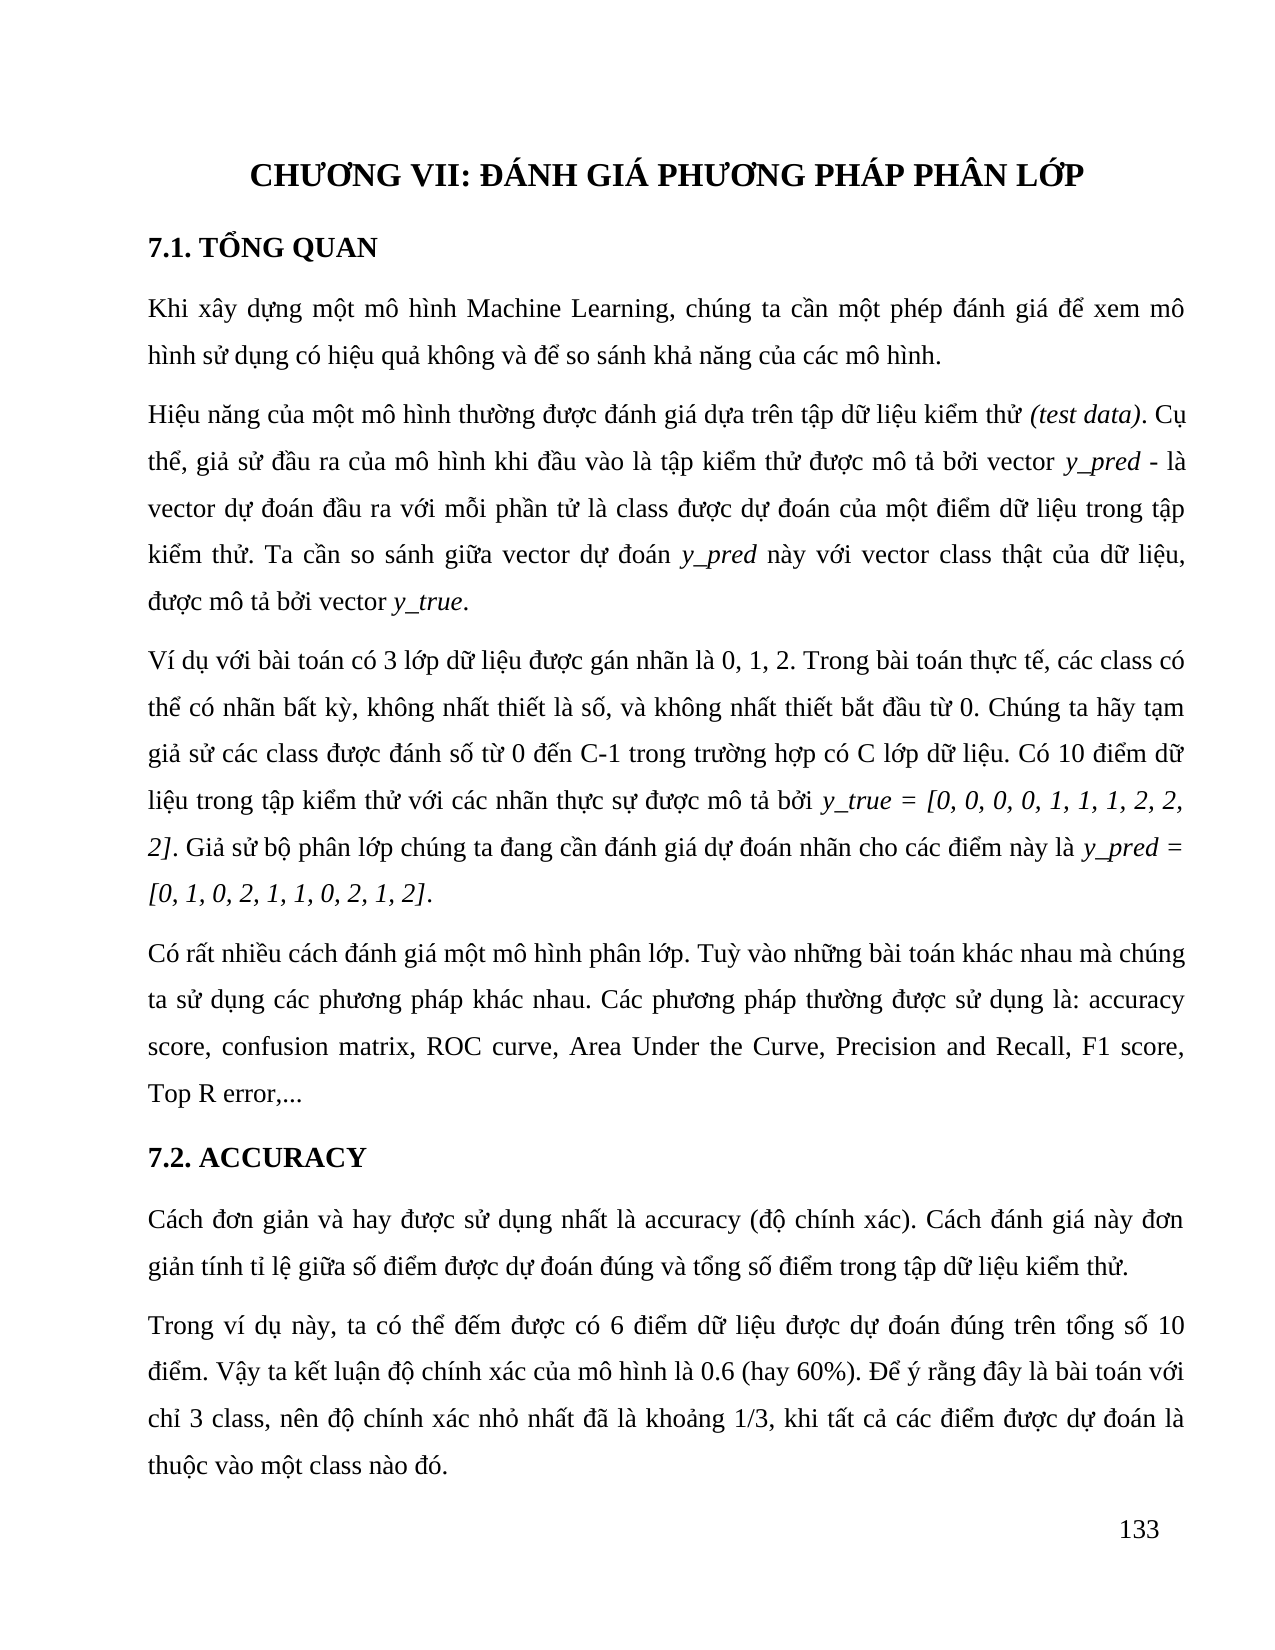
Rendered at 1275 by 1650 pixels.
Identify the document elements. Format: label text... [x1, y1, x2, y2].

subtitle 7.2. Accuracy [148, 1140, 1186, 1174]
text Khi xây dựng một mô hình Machine Learning, chúng ta cần một phép đánh giá để xem mô hình sử dụng có hiệu quả không và để so sánh khả năng của các mô hình. [148, 293, 1186, 370]
text Hiệu năng của một mô hình thường được đánh giá dựa trên tập dữ liệu kiểm thử (test data). Cụ thể, giả sử đầu ra của mô hình khi đầu vào là tập kiểm thử được mô tả bởi vector y_pred - là vector dự đoán đầu ra với mỗi phần tử là class được dự đoán của một điểm dữ liệu trong tập kiểm thử. Ta cần so sánh giữa vector dự đoán y_pred này với vector class thật của dữ liệu, được mô tả bởi vector y_true. [148, 398, 1186, 616]
subtitle 7.1. Tổng quan [148, 230, 1186, 263]
text Cách đơn giản và hay được sử dụng nhất là accuracy (độ chính xác). Cách đánh giá này đơn giản tính tỉ lệ giữa số điểm được dự đoán đúng và tổng số điểm trong tập dữ liệu kiểm thử. [148, 1203, 1186, 1281]
subtitle CHƯƠNG VII: ĐÁNH GIÁ PHƯƠNG PHÁP PHÂN LỚP [148, 156, 1186, 194]
text Có rất nhiều cách đánh giá một mô hình phân lớp. Tuỳ vào những bài toán khác nhau mà chúng ta sử dụng các phương pháp khác nhau. Các phương pháp thường được sử dụng là: accuracy score, confusion matrix, ROC curve, Area Under the Curve, Precision and Recall, F1 score, Top R error,... [148, 937, 1186, 1108]
text Trong ví dụ này, ta có thể đếm được có 6 điểm dữ liệu được dự đoán đúng trên tổng số 10 điểm. Vậy ta kết luận độ chính xác của mô hình là 0.6 (hay 60%). Để ý rằng đây là bài toán với chỉ 3 class, nên độ chính xác nhỏ nhất đã là khoảng 1/3, khi tất cả các điểm được dự đoán là thuộc vào một class nào đó. [148, 1309, 1186, 1480]
text Ví dụ với bài toán có 3 lớp dữ liệu được gán nhãn là 0, 1, 2. Trong bài toán thực tế, các class có thể có nhãn bất kỳ, không nhất thiết là số, và không nhất thiết bắt đầu từ 0. Chúng ta hãy tạm giả sử các class được đánh số từ 0 đến C-1 trong trường hợp có C lớp dữ liệu. Có 10 điểm dữ liệu trong tập kiểm thử với các nhãn thực sự được mô tả bởi y_true = [0, 0, 0, 0, 1, 1, 1, 2, 2, 2]. Giả sử bộ phân lớp chúng ta đang cần đánh giá dự đoán nhãn cho các điểm này là y_pred = [0, 1, 0, 2, 1, 1, 0, 2, 1, 2]. [148, 644, 1186, 909]
